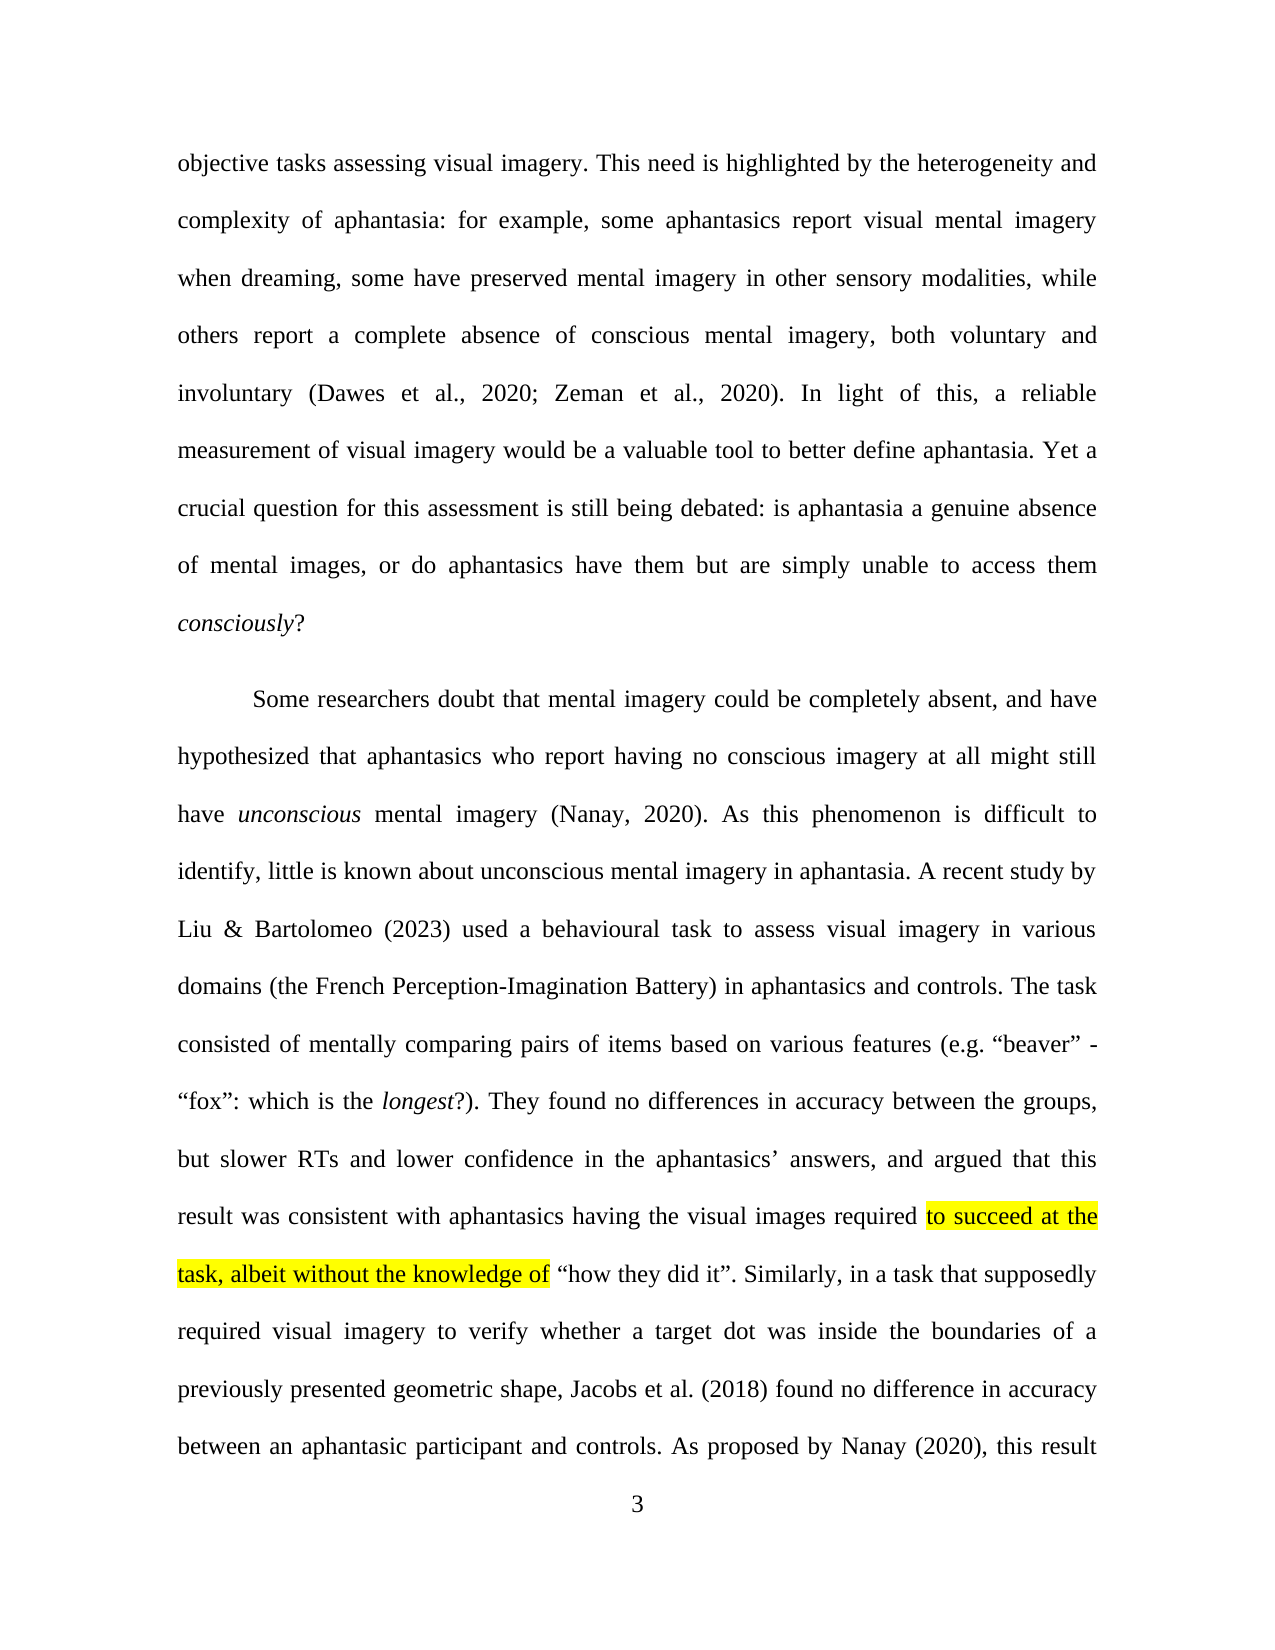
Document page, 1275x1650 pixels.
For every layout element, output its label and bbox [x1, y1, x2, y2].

text [177, 684, 1098, 1460]
text [177, 148, 1098, 636]
